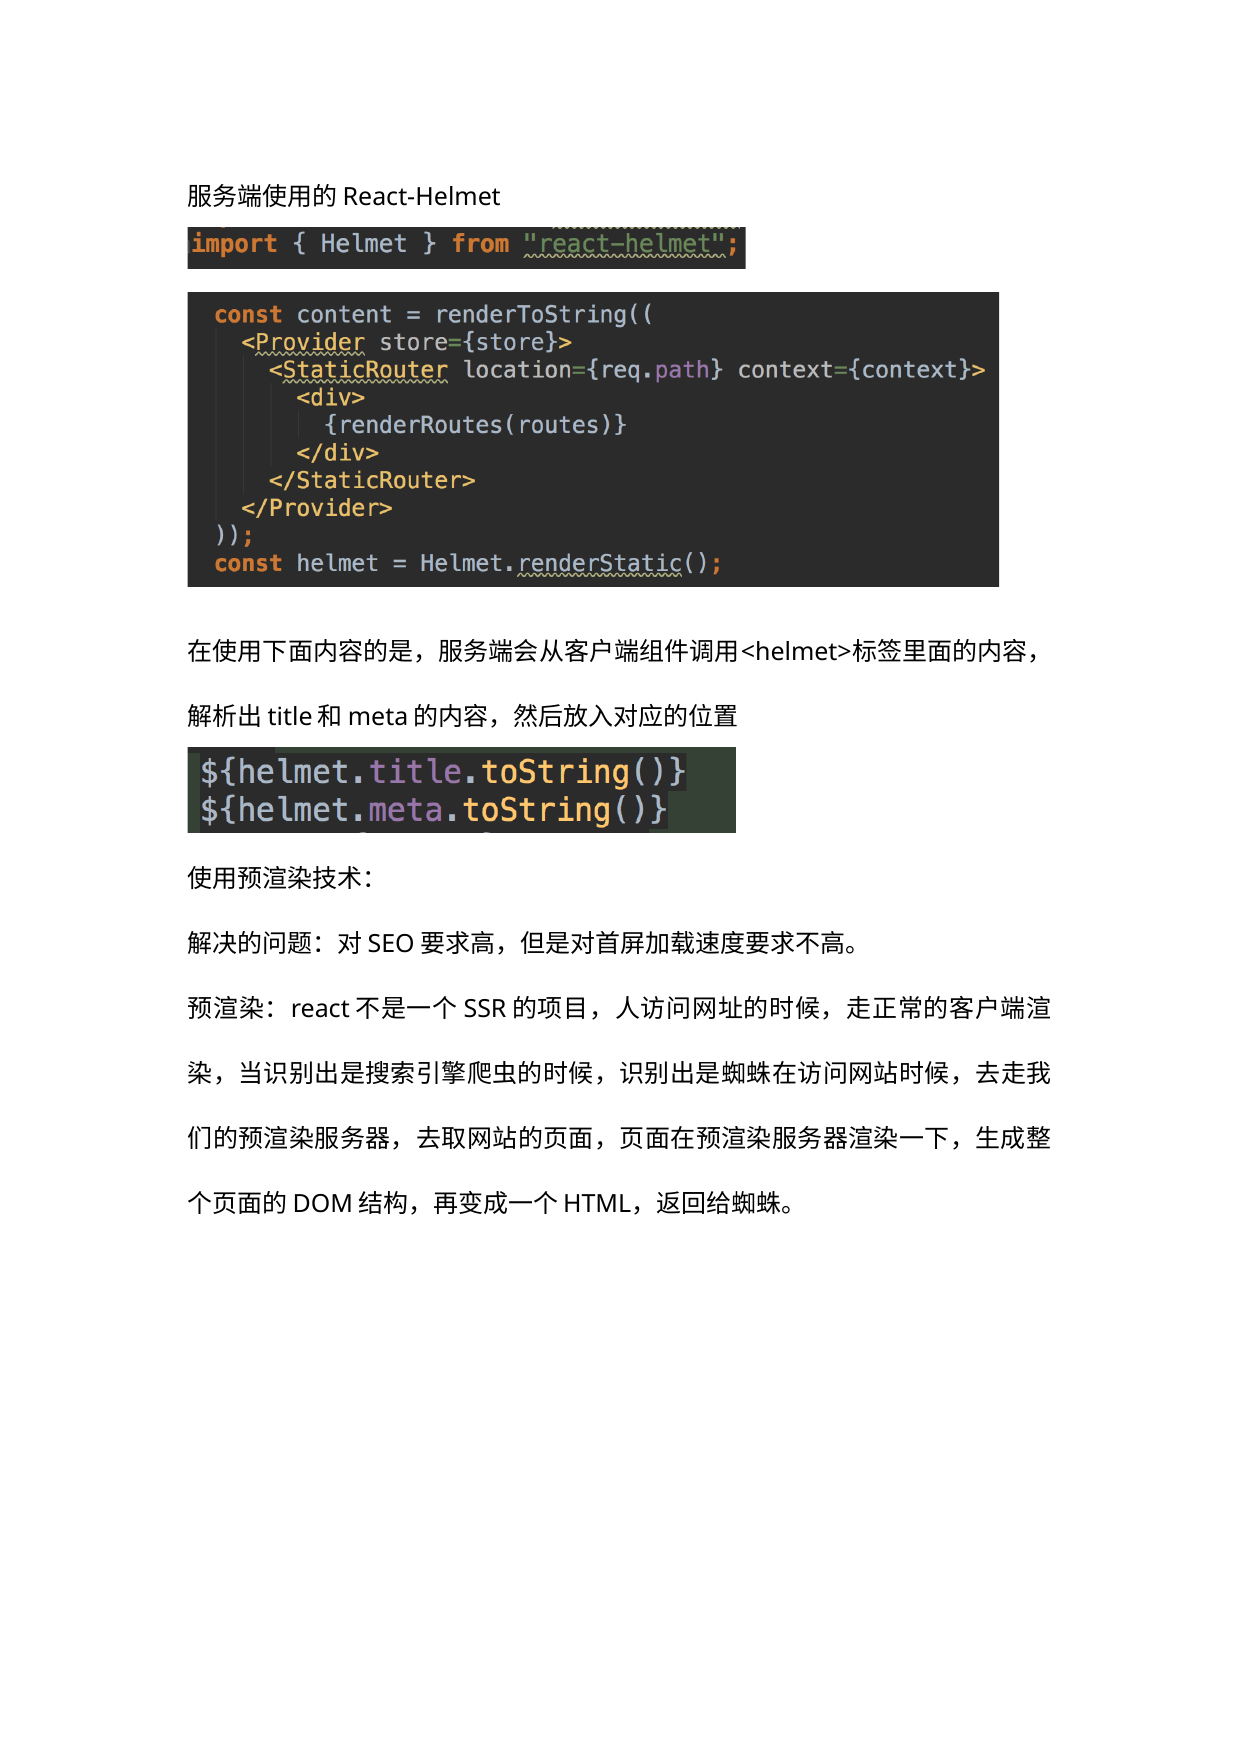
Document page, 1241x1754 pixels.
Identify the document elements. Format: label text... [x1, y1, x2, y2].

picture [187, 292, 1000, 587]
picture [187, 747, 736, 833]
text 解决的问题：对SEO要求高，但是对首屏加载速度要求不高。 [187, 909, 1053, 974]
picture [187, 227, 746, 269]
text 服务端使用的React-Helmet [187, 162, 1053, 227]
text 预渲染：react不是一个SSR的项目，人访问网址的时候，走正常的客户端渲染，当识别出是搜索引擎爬虫的时候，识别出是蜘蛛在访问网站时候，去走我们的预渲染服务器，去取网站的页面，页面在预渲染服务器渲染一下，生成整个页面的DOM结构，再变成一个HTML，返回给蜘蛛。 [187, 974, 1053, 1234]
text 使用预渲染技术： [187, 844, 1053, 909]
text 在使用下面内容的是，服务端会从客户端组件调用<helmet>标签里面的内容，解析出title和meta的内容，然后放入对应的位置 [187, 617, 1053, 747]
